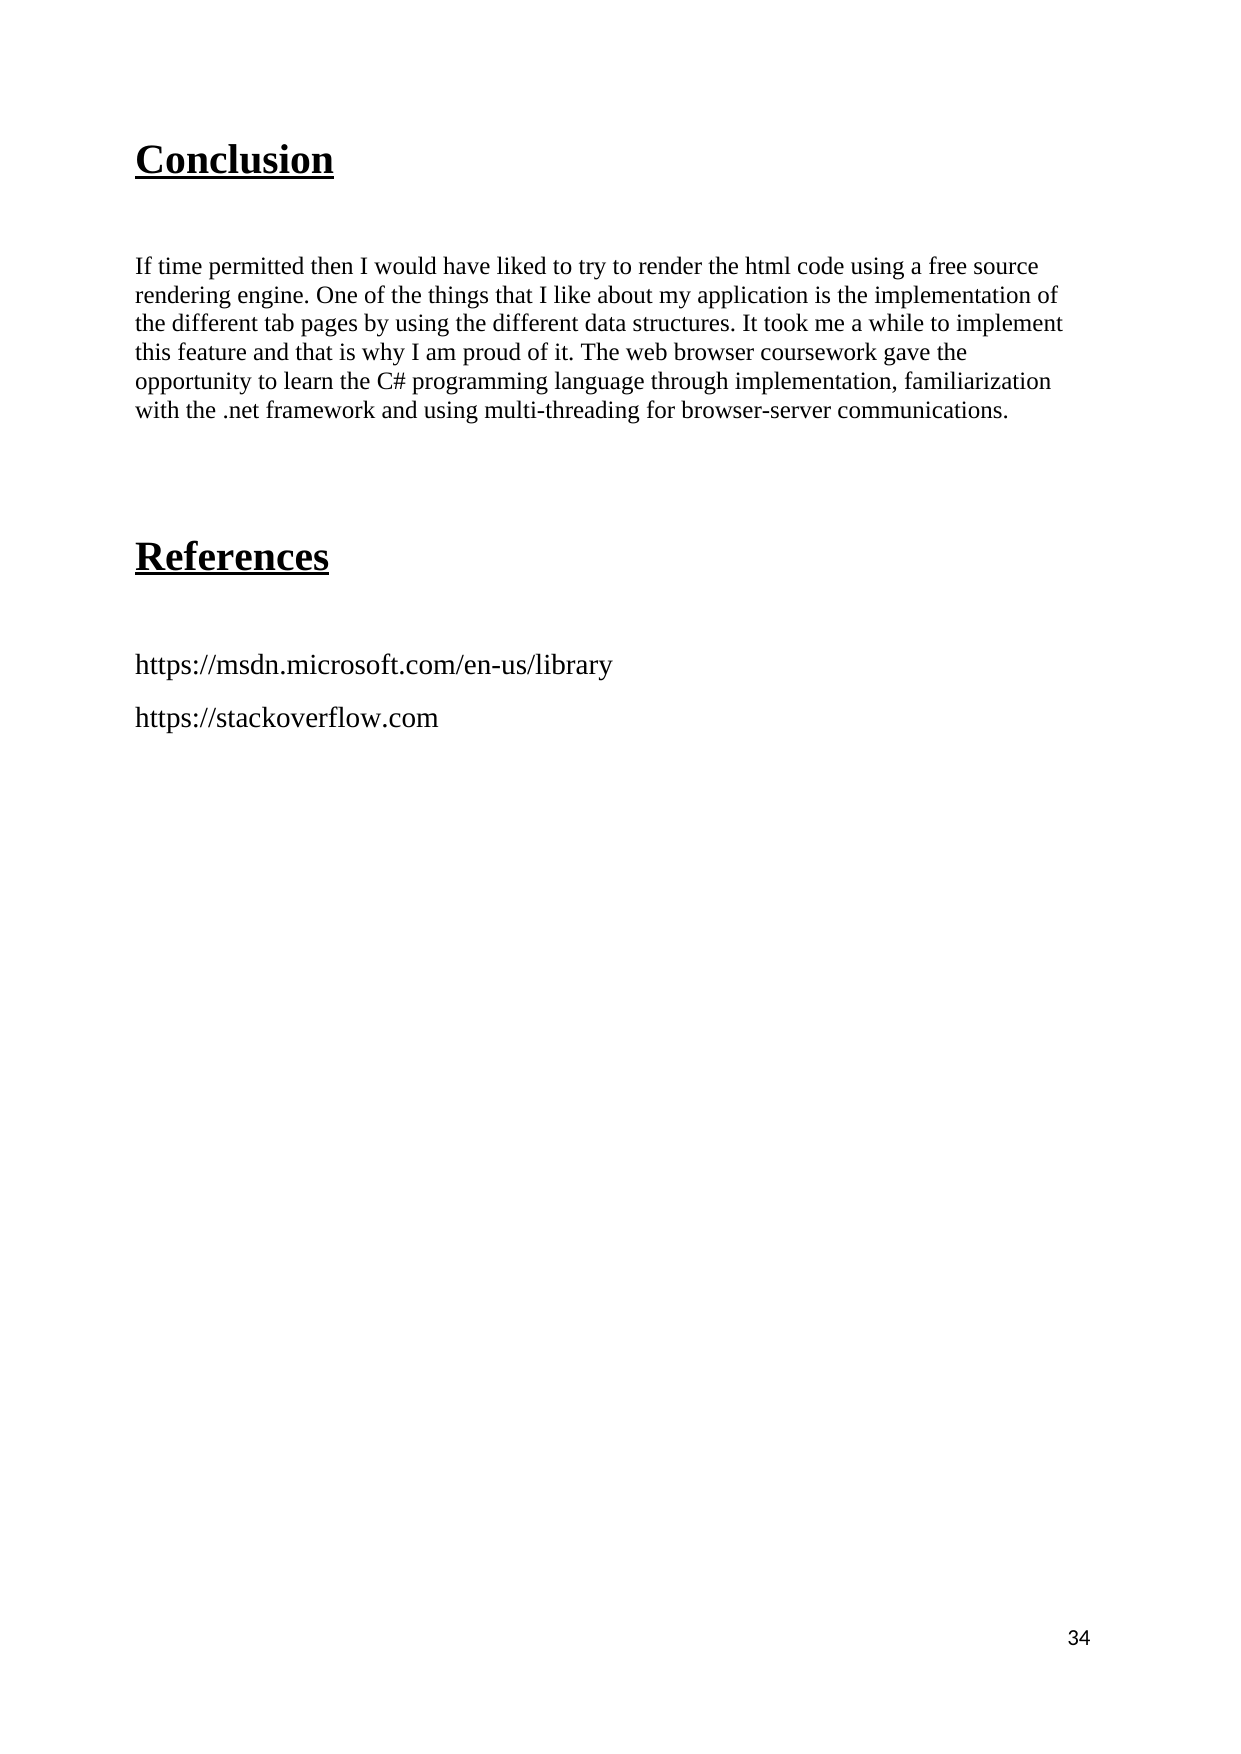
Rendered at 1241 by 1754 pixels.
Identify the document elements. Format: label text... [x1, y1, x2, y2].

text https://msdn.microsoft.com/en-us/library [135, 647, 1090, 681]
text References [135, 531, 1090, 579]
text If time permitted then I would have liked to try to render the html code using a free source rendering engine. One of the things that I like about my application is the implementation of the different tab pages by using the different data structures. It took me a while to implement this feature and that is why I am proud of it. The web browser coursework gave the opportunity to learn the C# programming language through implementation, familiarization with the .net framework and using multi-threading for browser-server communications. [135, 251, 1090, 423]
text Conclusion [135, 135, 1090, 183]
text https://stackoverflow.com [135, 700, 1090, 733]
